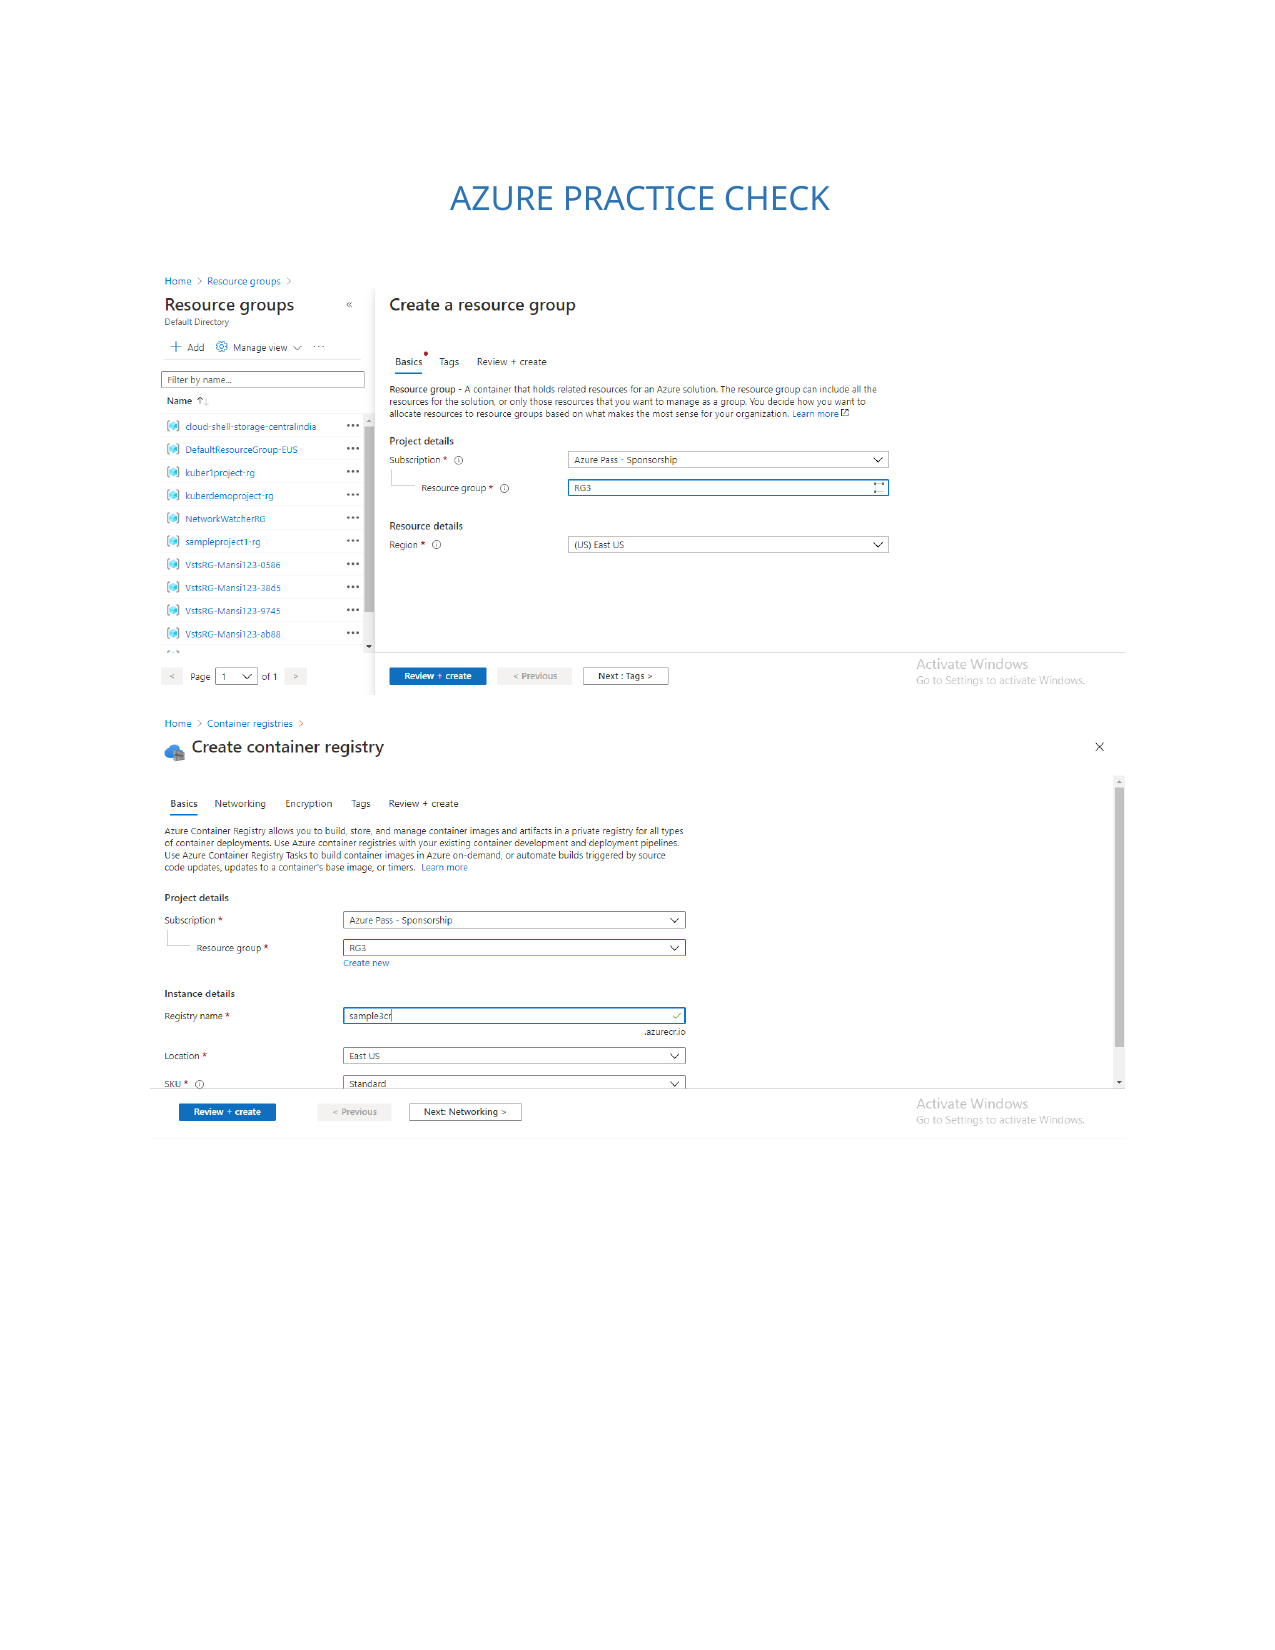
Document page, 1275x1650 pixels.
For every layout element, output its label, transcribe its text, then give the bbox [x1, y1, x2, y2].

picture [150, 713, 1125, 1139]
subtitle AZURE PRACTICE CHECK [150, 175, 1125, 220]
picture [150, 270, 1125, 695]
